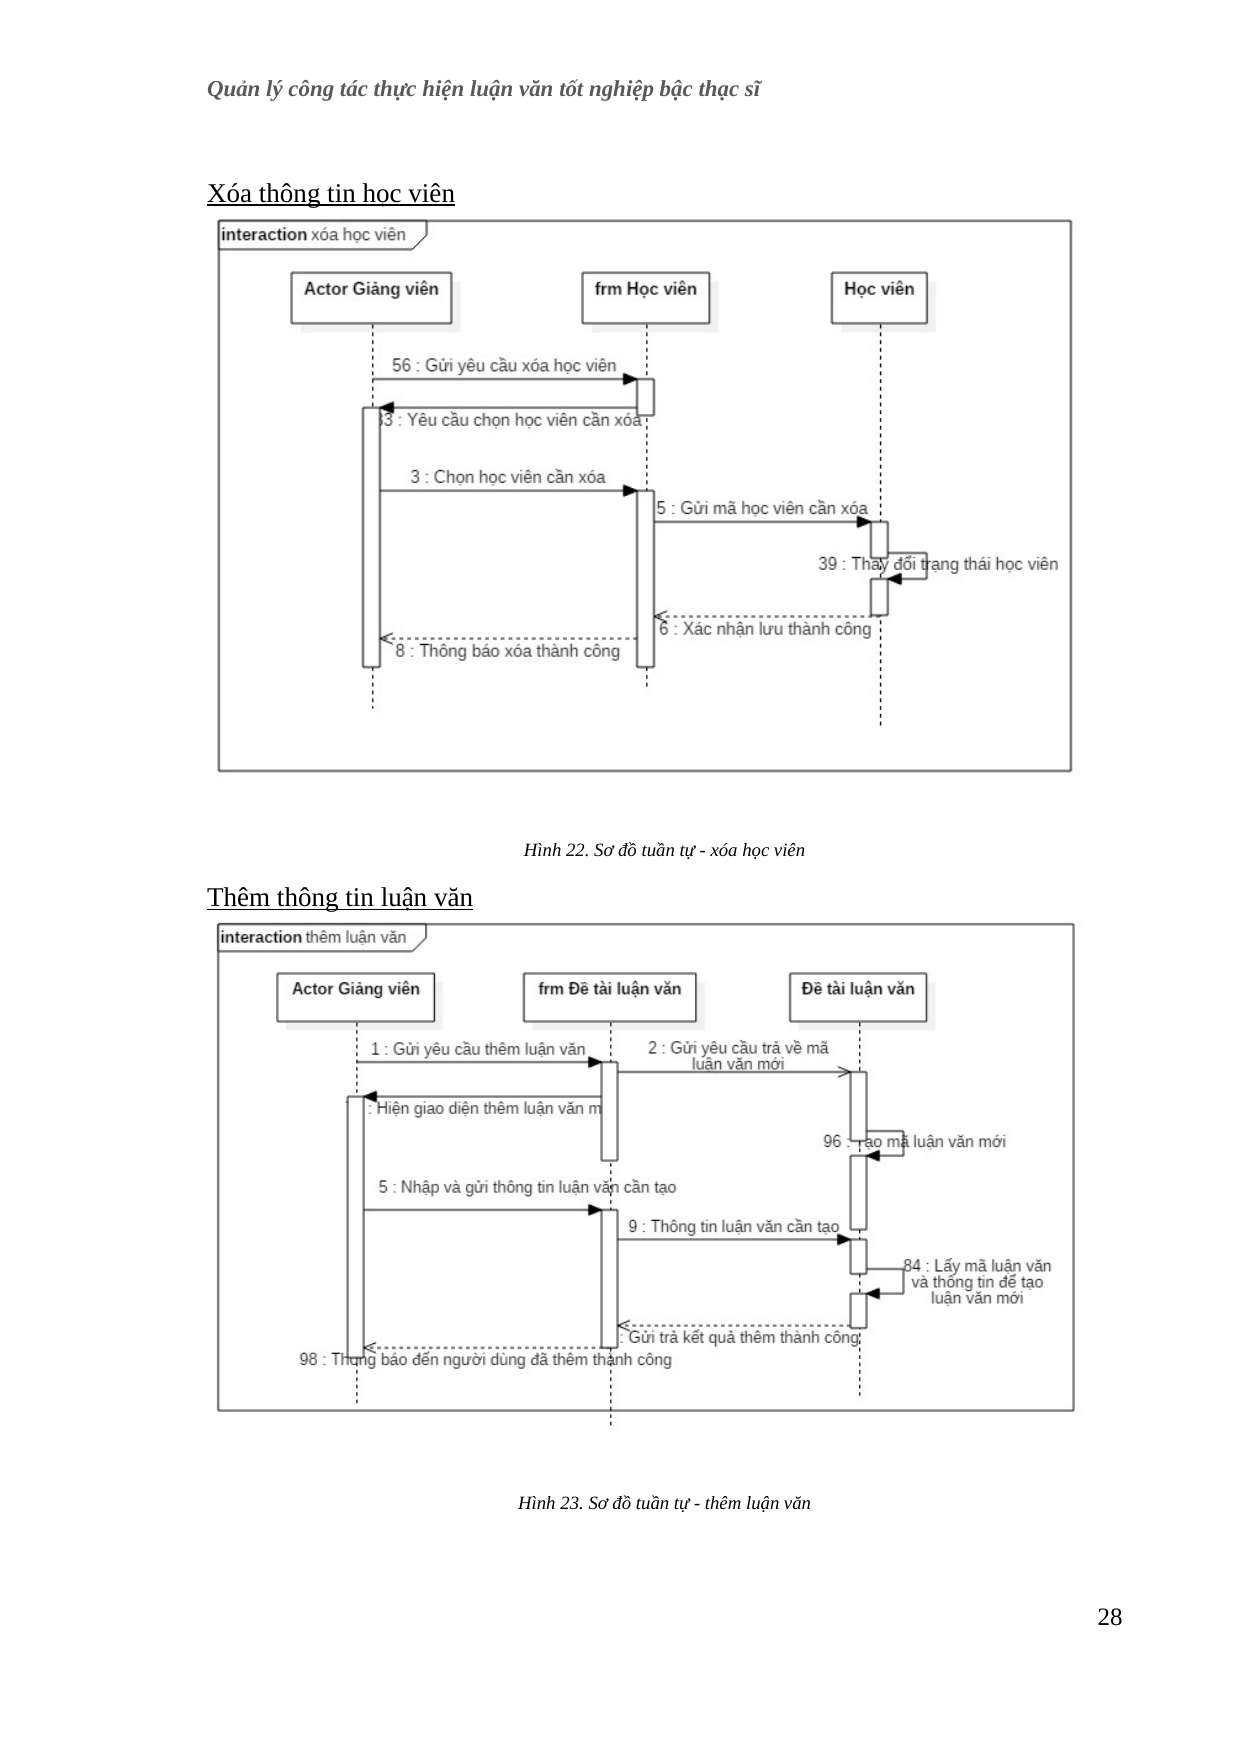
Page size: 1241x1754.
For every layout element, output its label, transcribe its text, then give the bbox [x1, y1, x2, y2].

picture [206, 912, 1123, 1476]
text Xóa thông tin học viên [207, 177, 1122, 208]
text Thêm thông tin luận văn [207, 881, 1122, 912]
picture [206, 208, 1123, 823]
